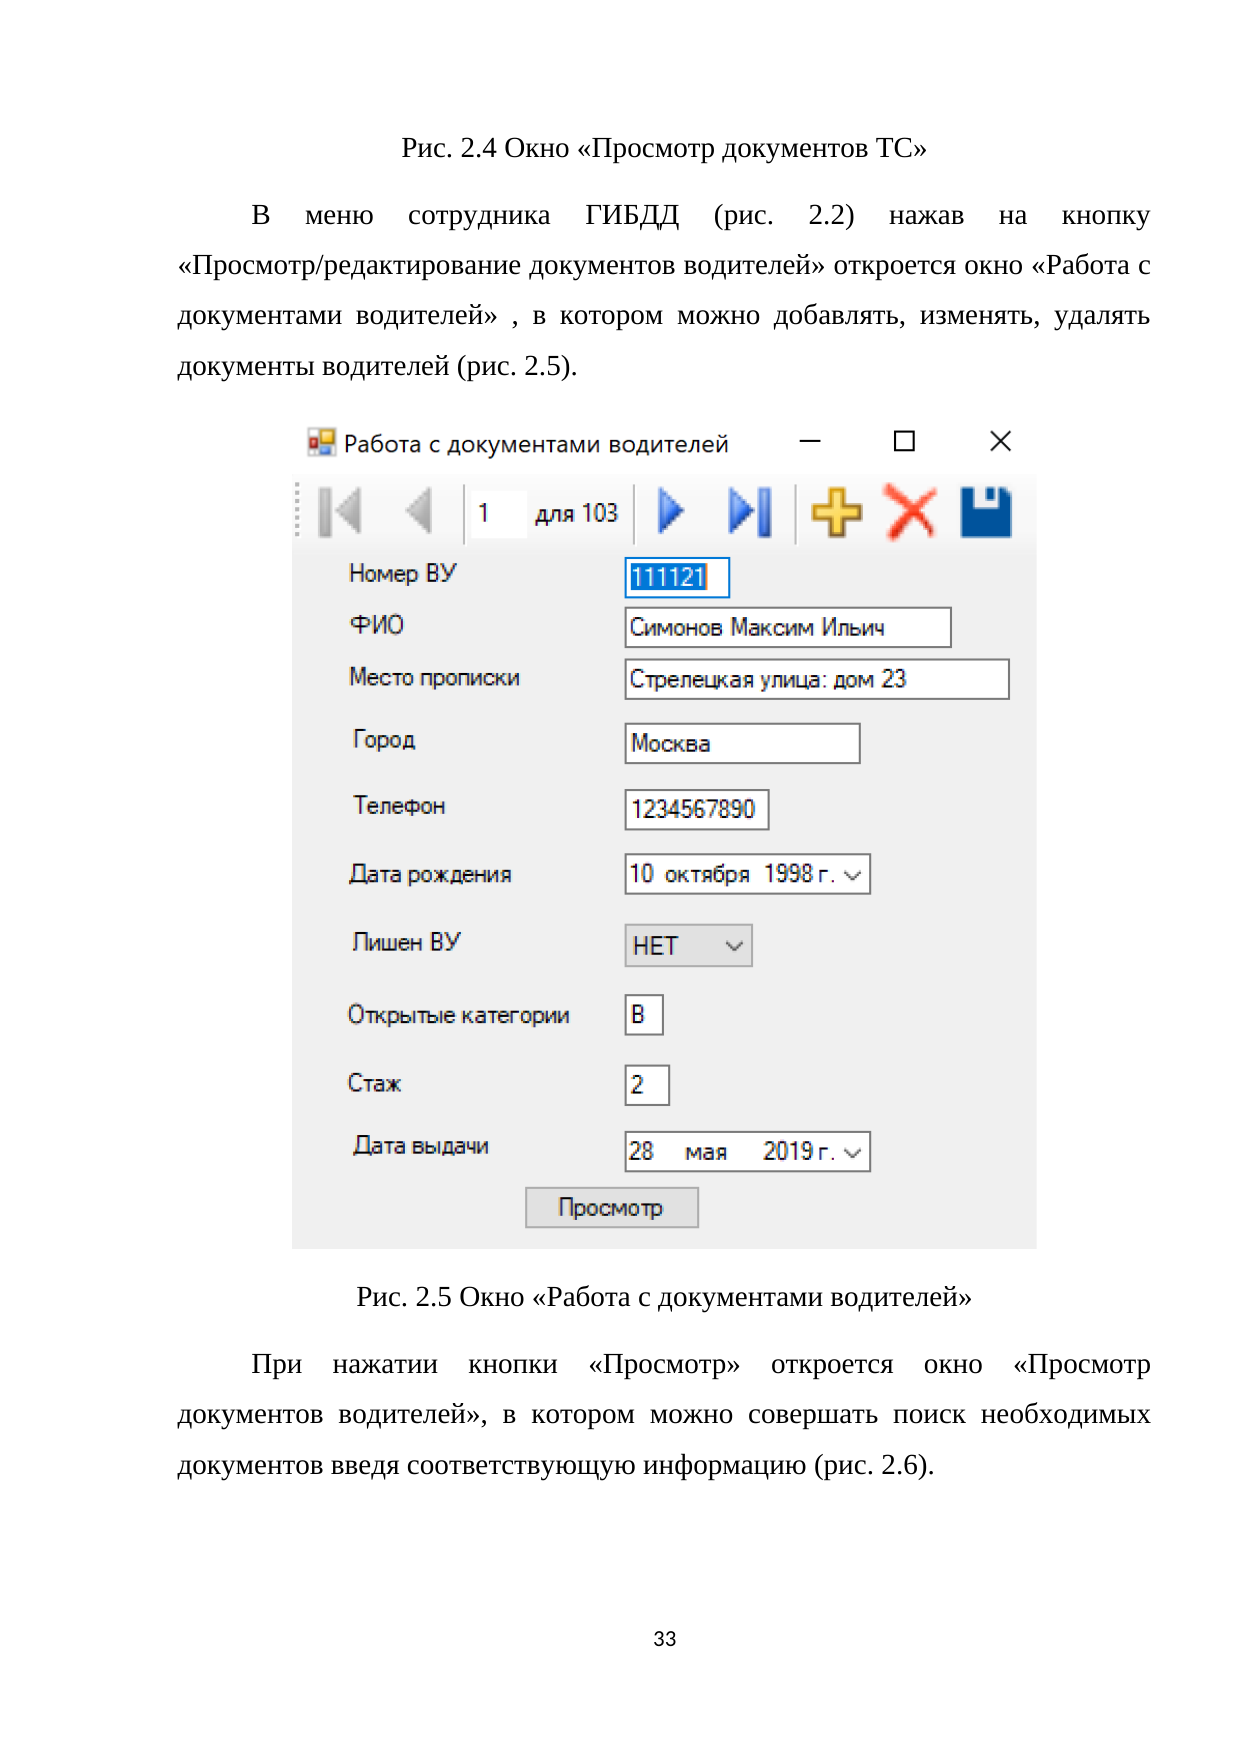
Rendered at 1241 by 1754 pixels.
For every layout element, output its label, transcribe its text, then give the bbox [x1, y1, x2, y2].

text При нажатии кнопки «Просмотр» откроется окно «Просмотр документов водителей», в котором можно совершать поиск необходимых документов введя соответствующую информацию (рис. 2.6). [177, 1346, 1152, 1480]
text В меню сотрудника ГИБДД (рис. 2.2) нажав на кнопку «Просмотр/редактирование документов водителей» откроется окно «Работа с документами водителей» , в котором можно добавлять, изменять, удалять документы водителей (рис. 2.5). [177, 197, 1152, 381]
text Рис. 2.4 Окно «Просмотр документов ТС» [177, 130, 1152, 163]
text Рис. 2.5 Окно «Работа с документами водителей» [177, 1279, 1152, 1313]
picture [292, 414, 1037, 1249]
